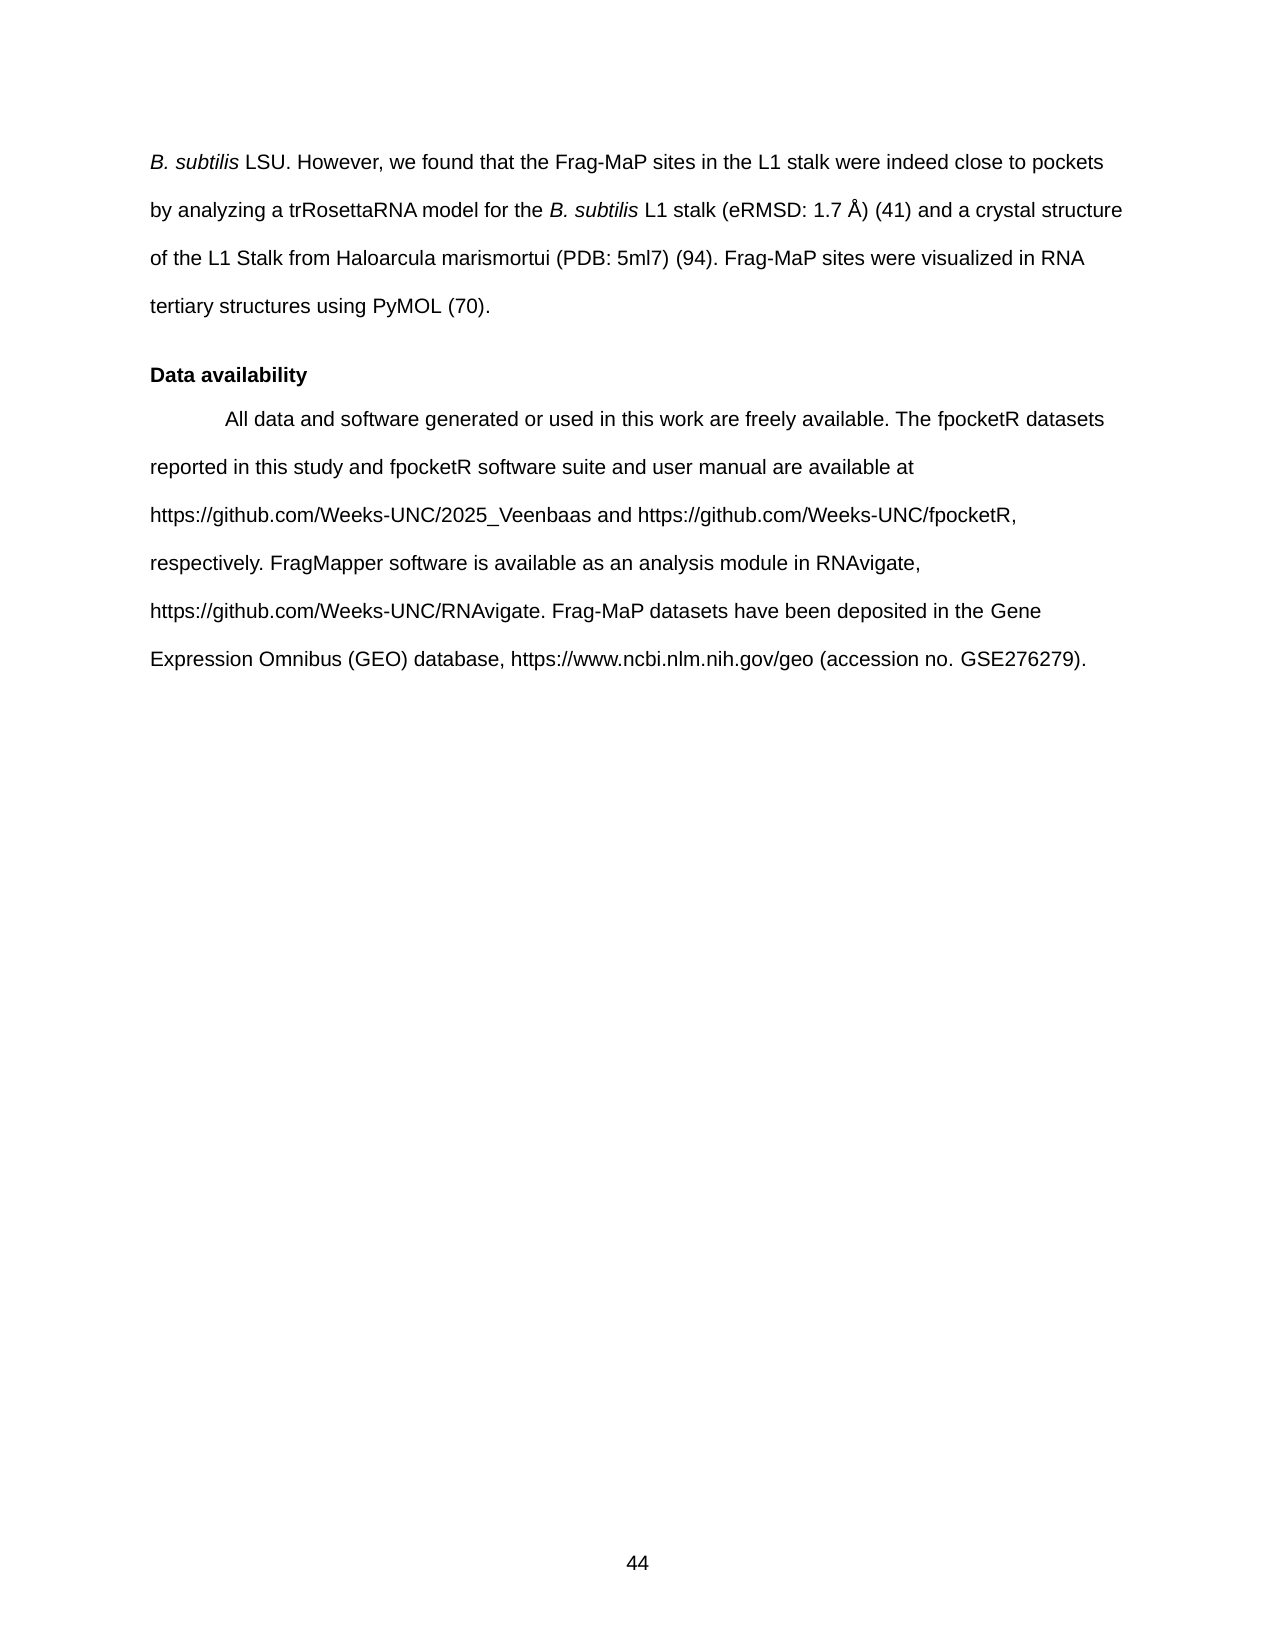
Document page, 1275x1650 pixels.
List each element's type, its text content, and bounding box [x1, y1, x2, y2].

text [150, 150, 1125, 318]
text All data and software generated or used in this work are freely available. The fpocketR datasets reported in this study and fpocketR software suite and user manual are available at https://github.com/Weeks-UNC/2025_Veenbaas and https://github.com/Weeks-UNC/fpocketR, respectively. FragMapper software is available as an analysis module in RNAvigate, https://github.com/Weeks-UNC/RNAvigate. Frag-MaP datasets have been deposited in the Gene Expression Omnibus (GEO) database, https://www.ncbi.nlm.nih.gov/geo (accession no. GSE276279). [150, 407, 1125, 671]
subtitle Data availability [150, 362, 1125, 386]
